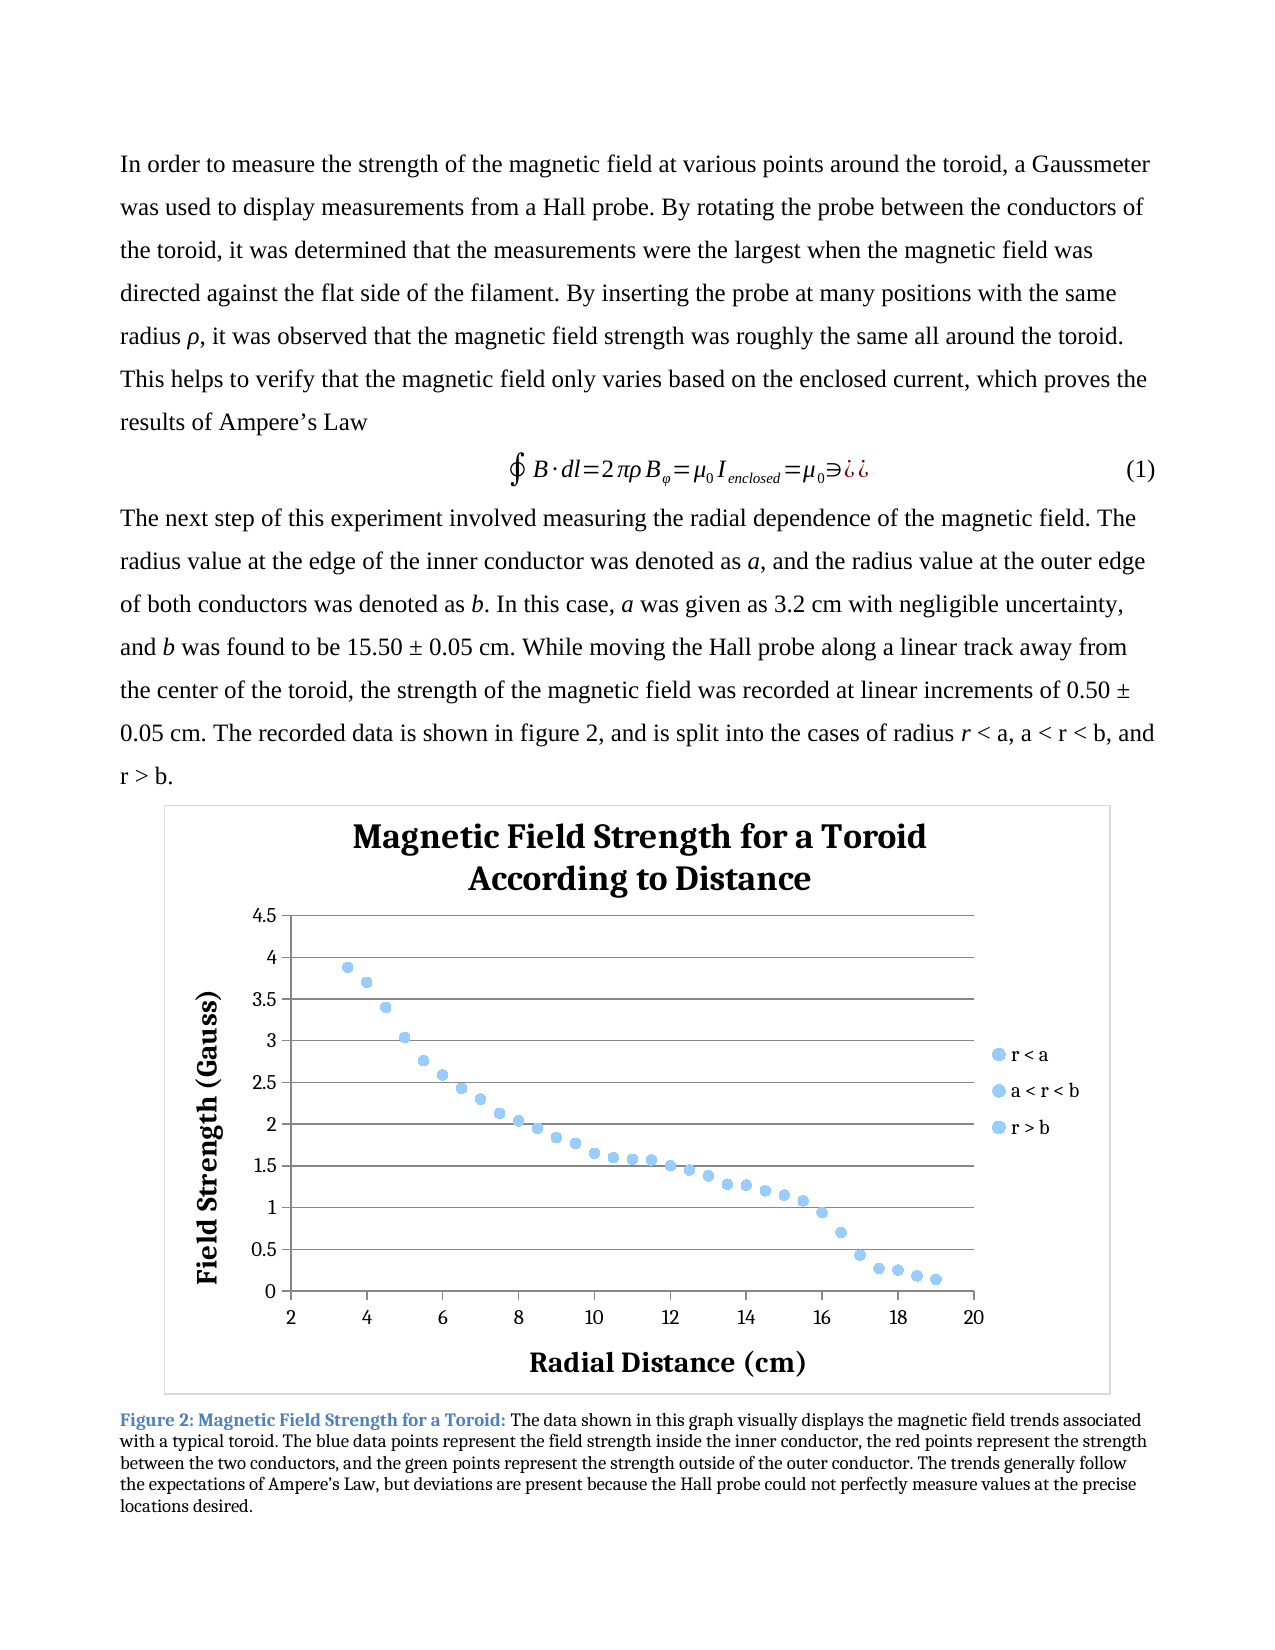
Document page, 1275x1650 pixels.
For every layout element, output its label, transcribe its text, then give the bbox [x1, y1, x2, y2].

text In order to measure the strength of the magnetic field at various points around the toroid, a Gaussmeter was used to display measurements from a Hall probe. By rotating the probe between the conductors of the toroid, it was determined that the measurements were the largest when the magnetic field was directed against the flat side of the filament. By inserting the probe at many positions with the same radius ρ, it was observed that the magnetic field strength was roughly the same all around the toroid. This helps to verify that the magnetic field only varies based on the enclosed current, which proves the results of Ampere’s Law [120, 149, 1155, 436]
text The next step of this experiment involved measuring the radial dependence of the magnetic field. The radius value at the edge of the inner conductor was denoted as a, and the radius value at the outer edge of both conductors was denoted as b. In this case, a was given as 3.2 cm with negligible uncertainty, and b was found to be 15.50 ± 0.05 cm. While moving the Hall probe along a linear track away from the center of the toroid, the strength of the magnetic field was recorded at linear increments of 0.50 ± 0.05 cm. The recorded data is shown in figure 2, and is split into the cases of radius r < a, a < r < b, and r > b. [120, 503, 1155, 790]
text (1) [120, 451, 1155, 488]
